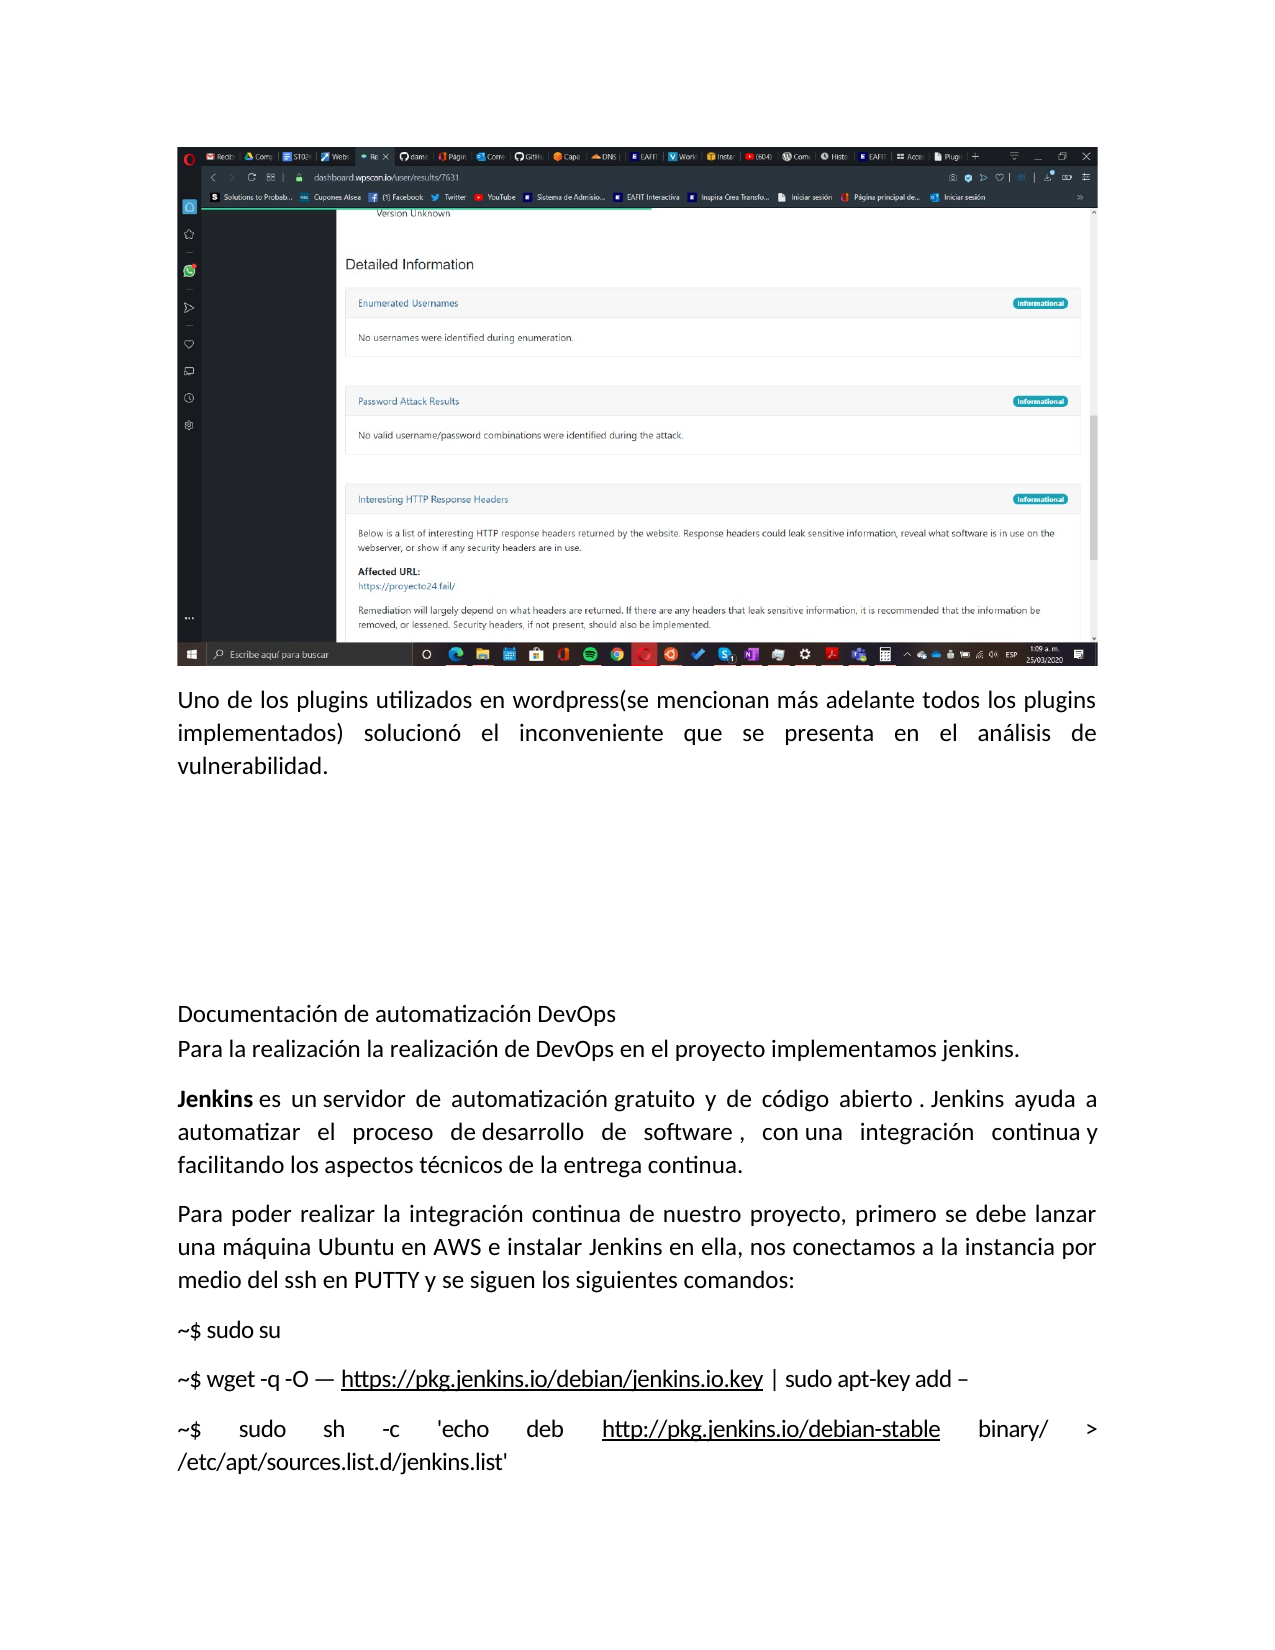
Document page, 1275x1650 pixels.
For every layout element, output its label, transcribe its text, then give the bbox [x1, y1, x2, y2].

text Para poder realizar la integración continua de nuestro proyecto, primero se debe lanzar una máquina Ubuntu en AWS e instalar Jenkins en ella, nos conectamos a la instancia por medio del ssh en PUTTY y se siguen los siguientes comandos: [177, 1198, 1098, 1295]
picture [177, 147, 1098, 666]
text ~$ wget -q -O — https://pkg.jenkins.io/debian/jenkins.io.key | sudo apt-key add – [177, 1363, 1098, 1394]
text Uno de los plugins utilizados en wordpress(se mencionan más adelante todos los plugins implementados) solucionó el inconveniente que se presenta en el análisis de vulnerabilidad. [177, 685, 1098, 781]
text Jenkins es un servidor de automatización gratuito y de código abierto . Jenkins ayuda a automatizar el proceso de desarrollo de software , con una integración continua y facilitando los aspectos técnicos de la entrega continua. [177, 1113, 1098, 1179]
text ~$ sudo su [177, 1314, 1098, 1344]
text ~$ sudo sh -c 'echo deb http://pkg.jenkins.io/debian-stable binary/ > /etc/apt/sources.list.d/jenkins.list' [177, 1413, 1098, 1476]
text Documentación de automatización DevOps [177, 998, 1098, 1029]
text Para la realización la realización de DevOps en el proyecto implementamos jenkins. [177, 1033, 1098, 1064]
